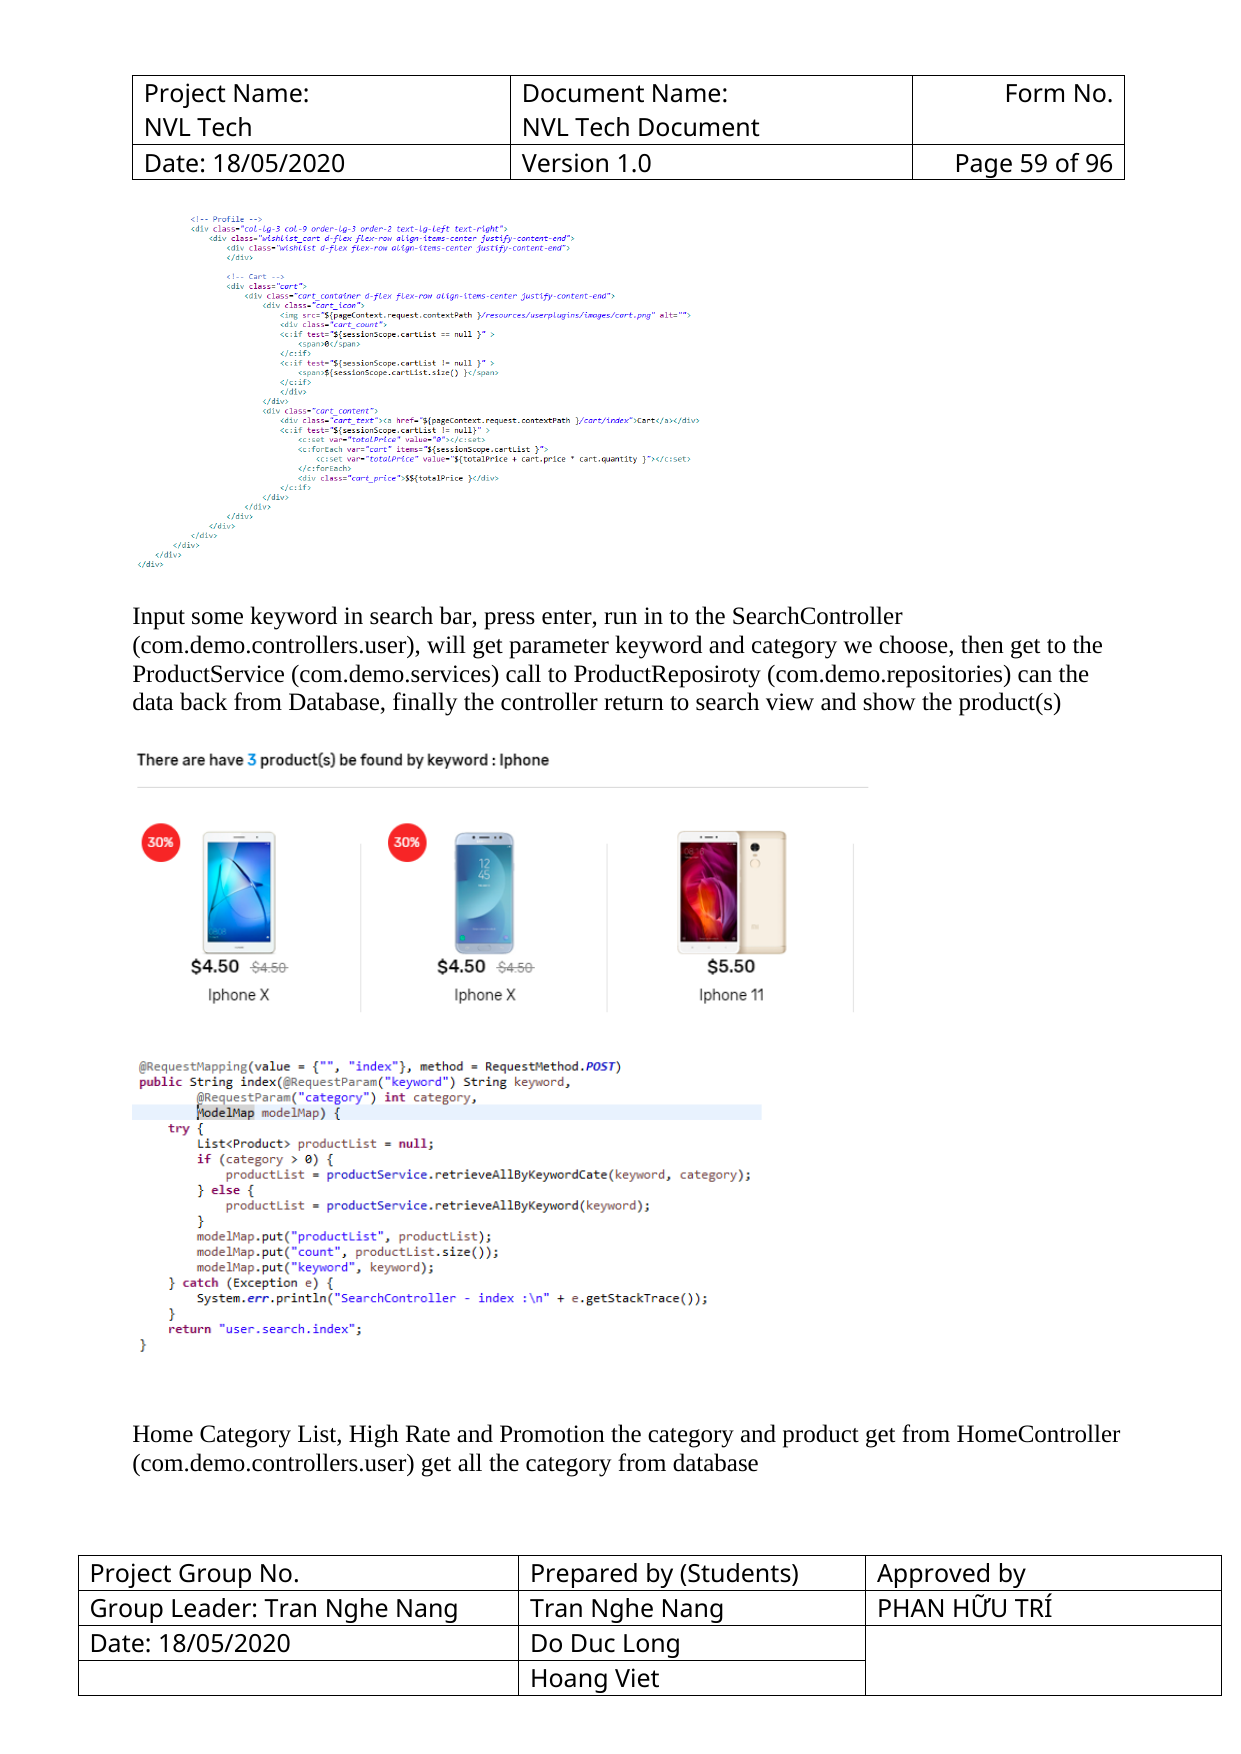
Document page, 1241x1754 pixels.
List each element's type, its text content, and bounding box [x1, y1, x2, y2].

text Home Category List, High Rate and Promotion the category and product get from HomeController (com.demo.controllers.user) get all the category from database [132, 1419, 1125, 1477]
text Input some keyword in search bar, press enter, run in to the SearchController (com.demo.controllers.user), will get parameter keyword and category we choose, then get to the ProductService (com.demo.services) call to ProductReposiroty (com.demo.repositories) can the data back from Database, finally the controller return to search view and show the product(s) [132, 601, 1125, 716]
picture [132, 209, 711, 573]
picture [132, 745, 869, 1362]
